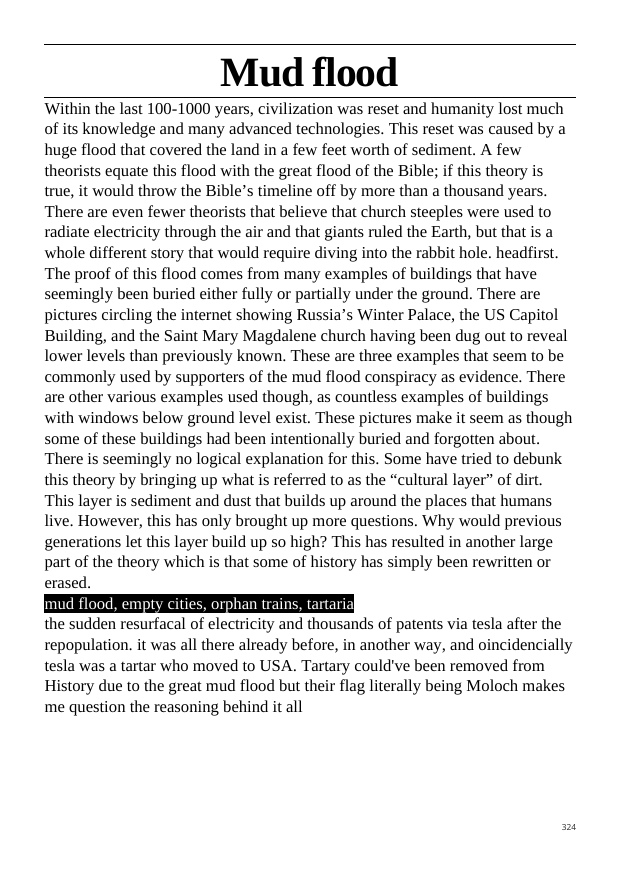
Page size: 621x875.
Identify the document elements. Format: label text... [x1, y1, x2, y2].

text The proof of this flood comes from many examples of buildings that have seemingly been buried either fully or partially under the ground. There are pictures circling the internet showing Russia’s Winter Palace, the US Capitol Building, and the Saint Mary Magdalene church having been dug out to reveal lower levels than previously known. These are three examples that seem to be commonly used by supporters of the mud flood conspiracy as evidence. There are other various examples used though, as countless examples of buildings with windows below ground level exist. These pictures make it seem as though some of these buildings had been intentionally buried and forgotten about. There is seemingly no logical explanation for this. Some have tried to debunk this theory by bringing up what is referred to as the “cultural layer” of dirt. This layer is sediment and dust that builds up around the places that humans live. However, this has only brought up more questions. Why would previous generations let this layer build up so high? This has resulted in another large part of the theory which is that some of history has simply been rewritten or erased. [44, 263, 576, 592]
text the sudden resurfacal of electricity and thousands of patents via tesla after the repopulation. it was all there already before, in another way, and oincidencially tesla was a tartar who moved to USA. Tartary could've been removed from History due to the great mud flood but their flag literally being Moloch makes me question the reasoning behind it all [44, 614, 576, 716]
subtitle Mud flood [44, 45, 576, 97]
text mud flood, empty cities, orphan trains, tartaria [44, 593, 576, 613]
text Within the last 100-1000 years, civilization was reset and humanity lost much of its knowledge and many advanced technologies. This reset was caused by a huge flood that covered the land in a few feet worth of sediment. A few theorists equate this flood with the great flood of the Bible; if this theory is true, it would throw the Bible’s timeline off by more than a thousand years. There are even fewer theorists that believe that church steeples were used to radiate electricity through the air and that giants ruled the Earth, but that is a whole different story that would require diving into the rabbit hole. headfirst. [44, 98, 576, 262]
